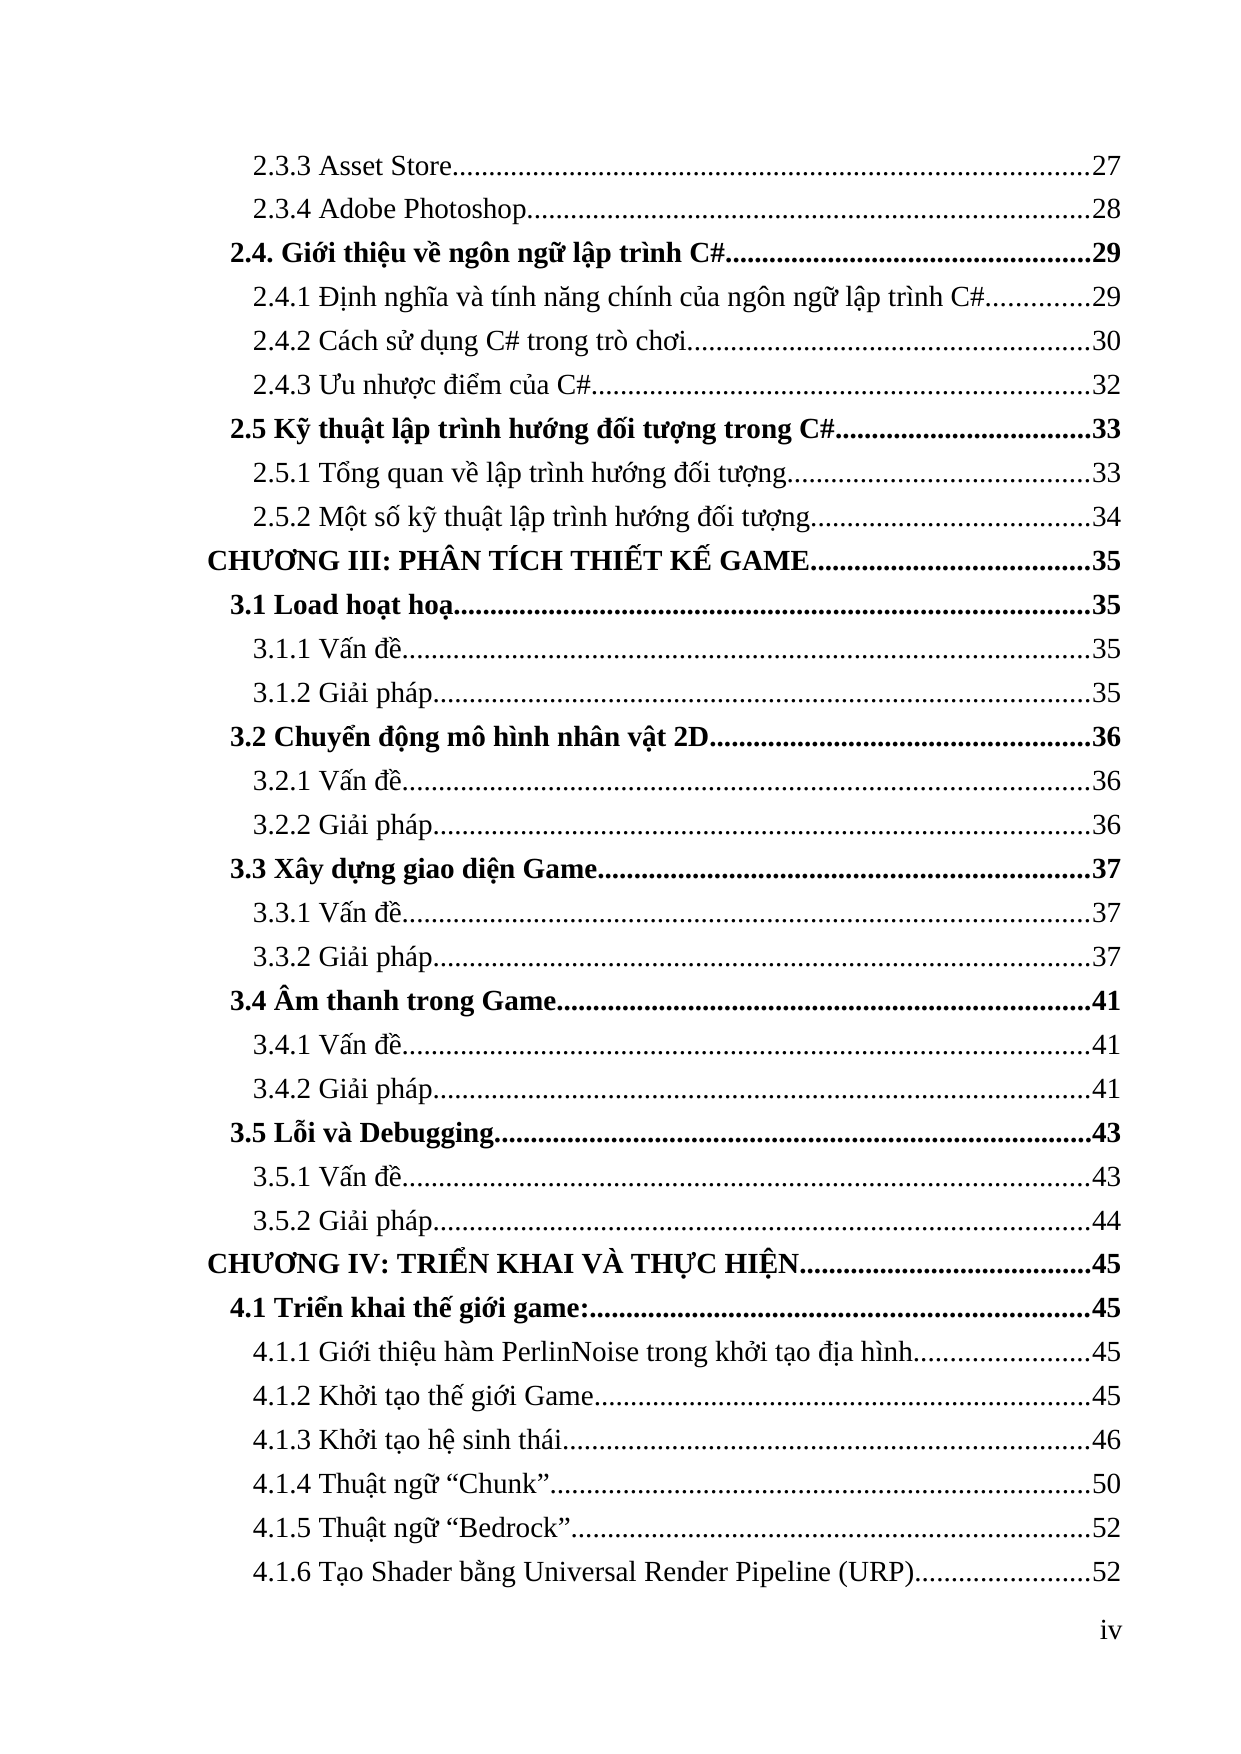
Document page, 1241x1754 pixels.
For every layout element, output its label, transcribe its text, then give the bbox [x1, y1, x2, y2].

text 2.4.2 Cách sử dụng C# trong trò chơi 30 [253, 323, 1122, 357]
text 3.2.2 Giải pháp 36 [253, 807, 1122, 841]
text 2.3.4 Adobe Photoshop 28 [253, 192, 1122, 225]
text 3.5.2 Giải pháp 44 [253, 1203, 1122, 1236]
text 4.1.4 Thuật ngữ “Chunk” 50 [253, 1466, 1122, 1500]
text 2.4. Giới thiệu về ngôn ngữ lập trình C# 29 [230, 236, 1122, 269]
text 3.4.2 Giải pháp 41 [253, 1071, 1122, 1104]
text 2.5 Kỹ thuật lập trình hướng đối tượng trong C# 33 [230, 411, 1122, 445]
text 4.1 Triển khai thế giới game: 45 [230, 1291, 1122, 1324]
text 4.1.6 Tạo Shader bằng Universal Render Pipeline (URP) 52 [253, 1554, 1122, 1588]
text CHƯƠNG III: PHÂN TÍCH THIẾT KẾ GAME 35 [207, 543, 1122, 577]
text 3.5.1 Vấn đề 43 [253, 1159, 1122, 1192]
text 2.5.2 Một số kỹ thuật lập trình hướng đối tượng 34 [253, 499, 1122, 533]
text 2.5.1 Tổng quan về lập trình hướng đối tượng 33 [253, 455, 1122, 489]
text 2.3.3 Asset Store 27 [253, 148, 1122, 181]
text 3.5 Lỗi và Debugging 43 [230, 1115, 1122, 1148]
text 2.4.3 Ưu nhược điểm của C# 32 [253, 367, 1122, 401]
text 3.4 Âm thanh trong Game 41 [230, 983, 1122, 1016]
text 3.3.1 Vấn đề 37 [253, 895, 1122, 928]
text 3.3.2 Giải pháp 37 [253, 939, 1122, 972]
text 4.1.1 Giới thiệu hàm PerlinNoise trong khởi tạo địa hình 45 [253, 1334, 1122, 1368]
text 4.1.3 Khởi tạo hệ sinh thái 46 [253, 1422, 1122, 1456]
text 3.2.1 Vấn đề 36 [253, 763, 1122, 797]
text 3.4.1 Vấn đề 41 [253, 1027, 1122, 1060]
text 4.1.5 Thuật ngữ “Bedrock” 52 [253, 1510, 1122, 1544]
text 3.1.1 Vấn đề 35 [253, 631, 1122, 665]
text 4.1.2 Khởi tạo thế giới Game 45 [253, 1378, 1122, 1412]
text 3.3 Xây dựng giao diện Game 37 [230, 851, 1122, 884]
text CHƯƠNG IV: TRIỂN KHAI VÀ THỰC HIỆN 45 [207, 1247, 1122, 1280]
text 3.1 Load hoạt hoạ 35 [230, 587, 1122, 621]
text 3.2 Chuyển động mô hình nhân vật 2D 36 [230, 719, 1122, 753]
text 2.4.1 Định nghĩa và tính năng chính của ngôn ngữ lập trình C# 29 [253, 279, 1122, 313]
text 3.1.2 Giải pháp 35 [253, 675, 1122, 709]
